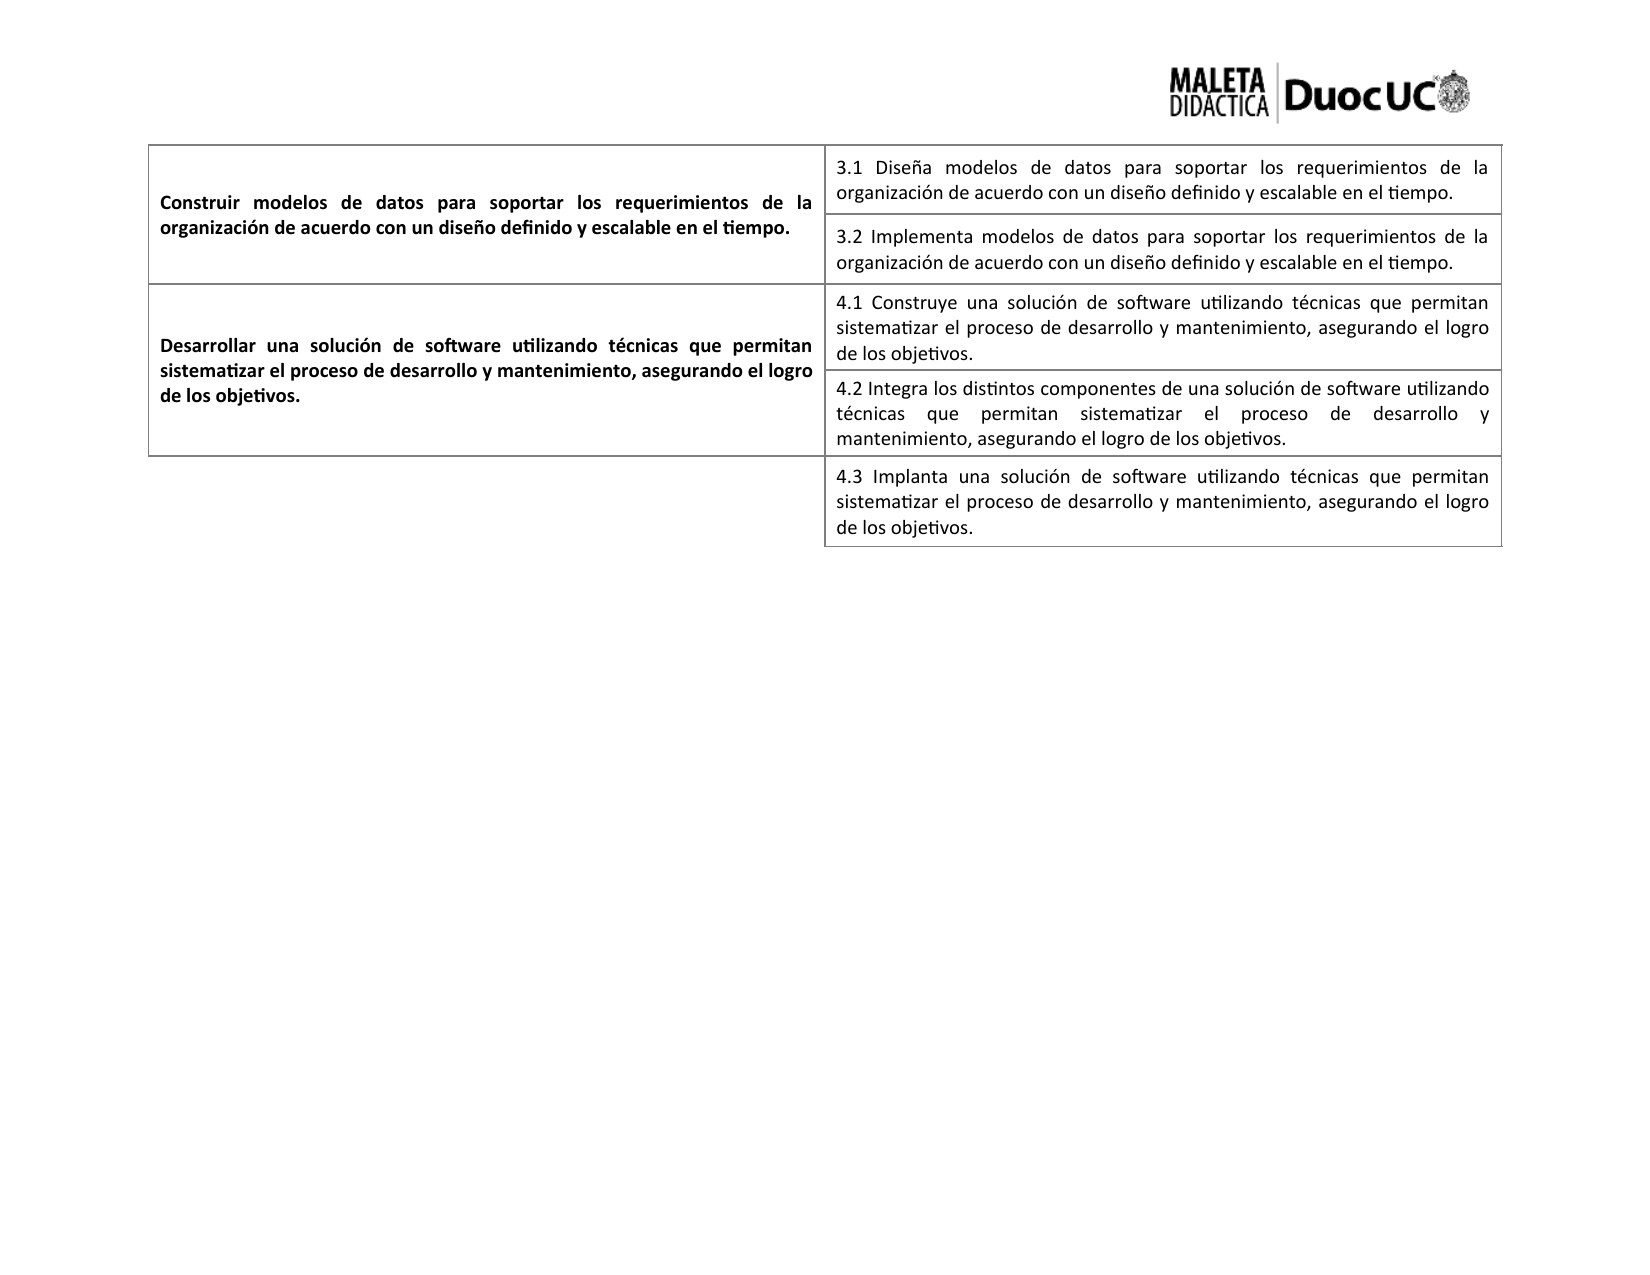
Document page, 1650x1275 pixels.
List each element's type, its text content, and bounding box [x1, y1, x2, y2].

table_cell 3.1 Diseña modelos de datos para soportar los requerimientos de la organización de acuerdo con un diseño definido y escalable en el tiempo. [826, 146, 1501, 213]
table_cell 4.3 Implanta una solución de software utilizando técnicas que permitan sistematizar el proceso de desarrollo y mantenimiento, asegurando el logro de los objetivos. [826, 457, 1501, 546]
table_cell Desarrollar una solución de software utilizando técnicas que permitan sistematizar el proceso de desarrollo y mantenimiento, asegurando el logro de los objetivos. [149, 285, 824, 455]
picture [1137, 39, 1503, 144]
table_cell 3.2 Implementa modelos de datos para soportar los requerimientos de la organización de acuerdo con un diseño definido y escalable en el tiempo. [826, 215, 1501, 283]
table_cell 4.1 Construye una solución de software utilizando técnicas que permitan sistematizar el proceso de desarrollo y mantenimiento, asegurando el logro de los objetivos. [826, 285, 1501, 369]
table_cell Construir modelos de datos para soportar los requerimientos de la organización de acuerdo con un diseño definido y escalable en el tiempo. [149, 146, 824, 283]
table_cell 4.2 Integra los distintos componentes de una solución de software utilizando técnicas que permitan sistematizar el proceso de desarrollo y mantenimiento, asegurando el logro de los objetivos. [826, 371, 1501, 455]
